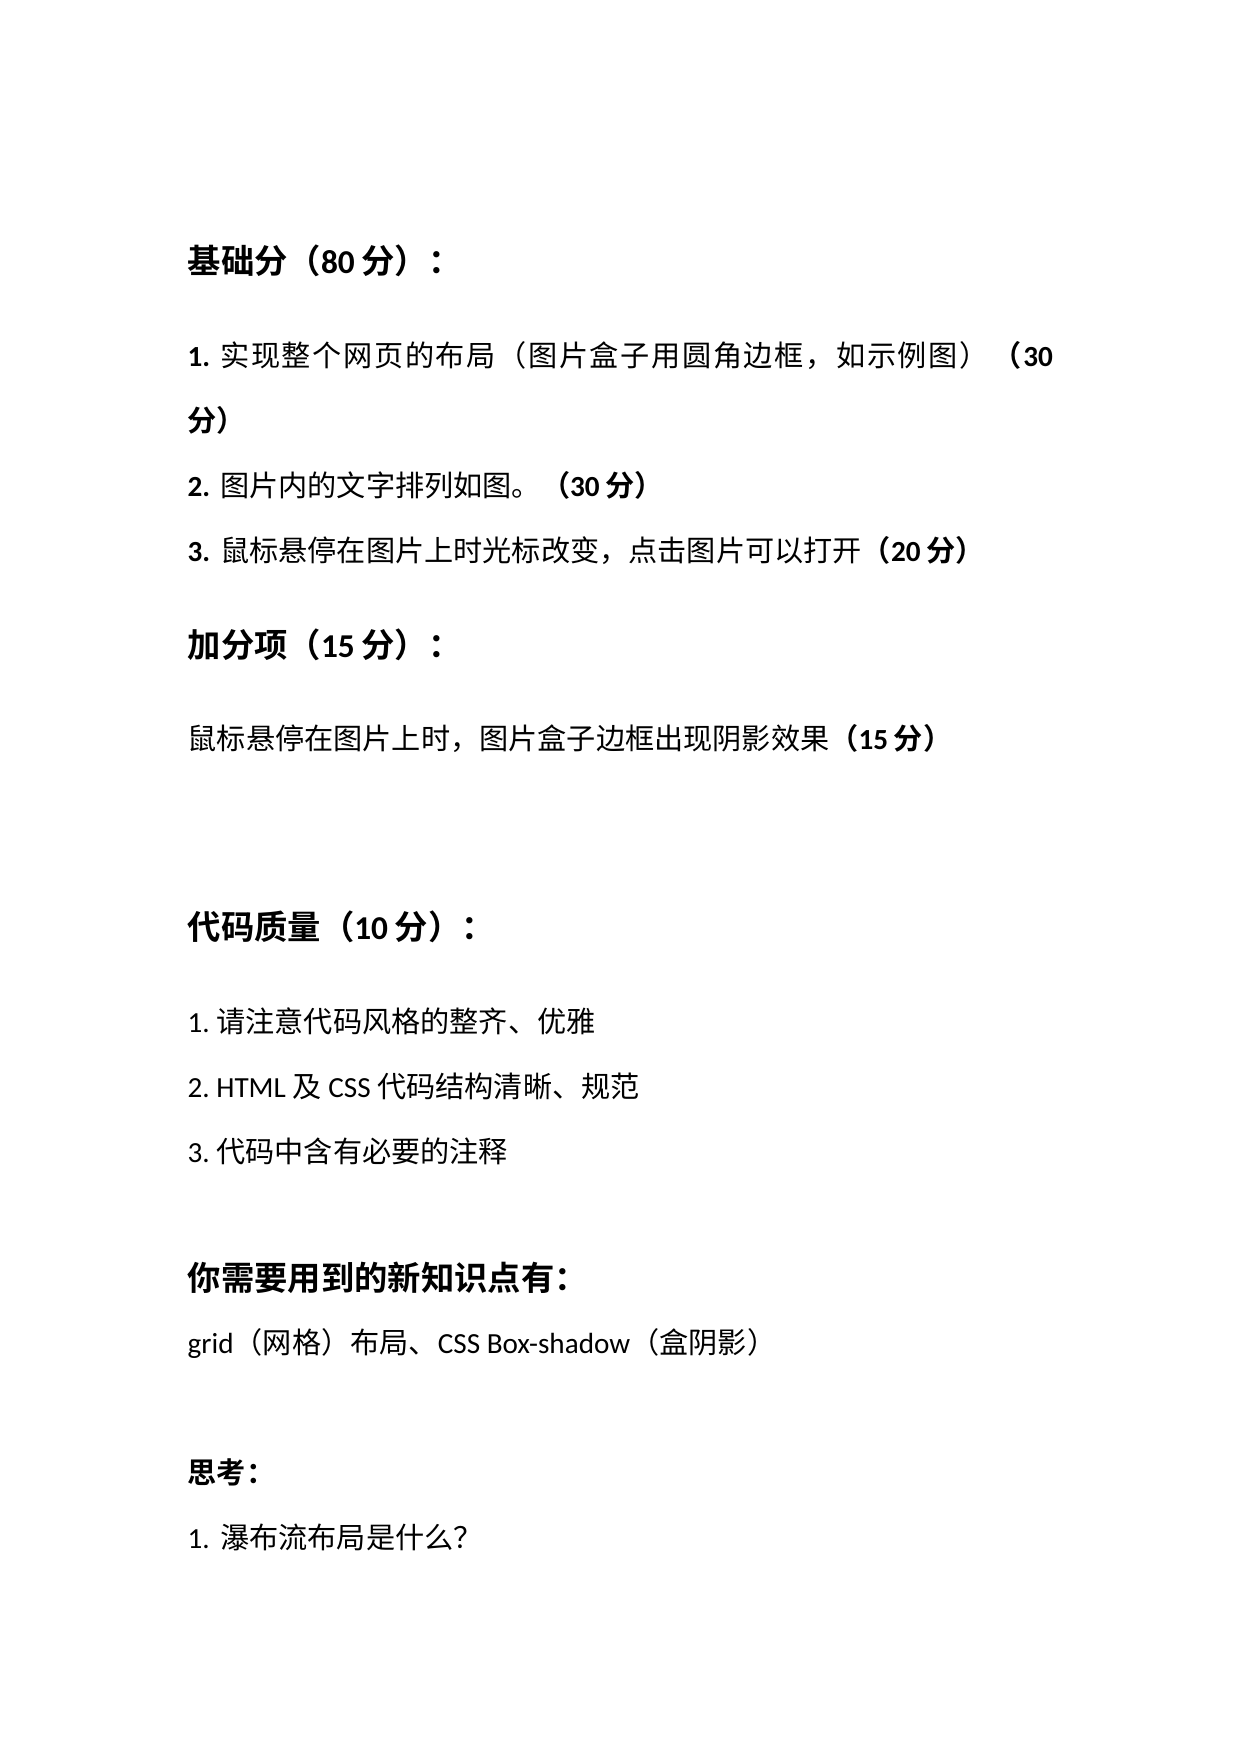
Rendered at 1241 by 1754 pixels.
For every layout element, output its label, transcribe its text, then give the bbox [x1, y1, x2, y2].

list HTML 及 CSS 代码结构清晰、规范 [187, 1052, 1053, 1117]
list 代码中含有必要的注释 [187, 1117, 1053, 1182]
list 实现整个网页的布局（图片盒子用圆角边框，如示例图）（30分） [187, 321, 1053, 451]
text grid（网格）布局、CSS Box-shadow（盒阴影） [187, 1309, 1053, 1374]
text 思考： [187, 1439, 1053, 1504]
text 基础分（80分）： [187, 227, 1053, 292]
list 请注意代码风格的整齐、优雅 [187, 987, 1053, 1052]
list 代码质量（10分）： [187, 893, 1053, 958]
list 鼠标悬停在图片上时光标改变，点击图片可以打开（20分） [187, 516, 1053, 581]
list 图片内的文字排列如图。（30分） [187, 451, 1053, 516]
list 瀑布流布局是什么？ [187, 1504, 1053, 1569]
list 鼠标悬停在图片上时，图片盒子边框出现阴影效果（15分） [187, 704, 1053, 769]
list 加分项（15分）： [187, 610, 1053, 675]
text 你需要用到的新知识点有： [187, 1244, 1053, 1309]
